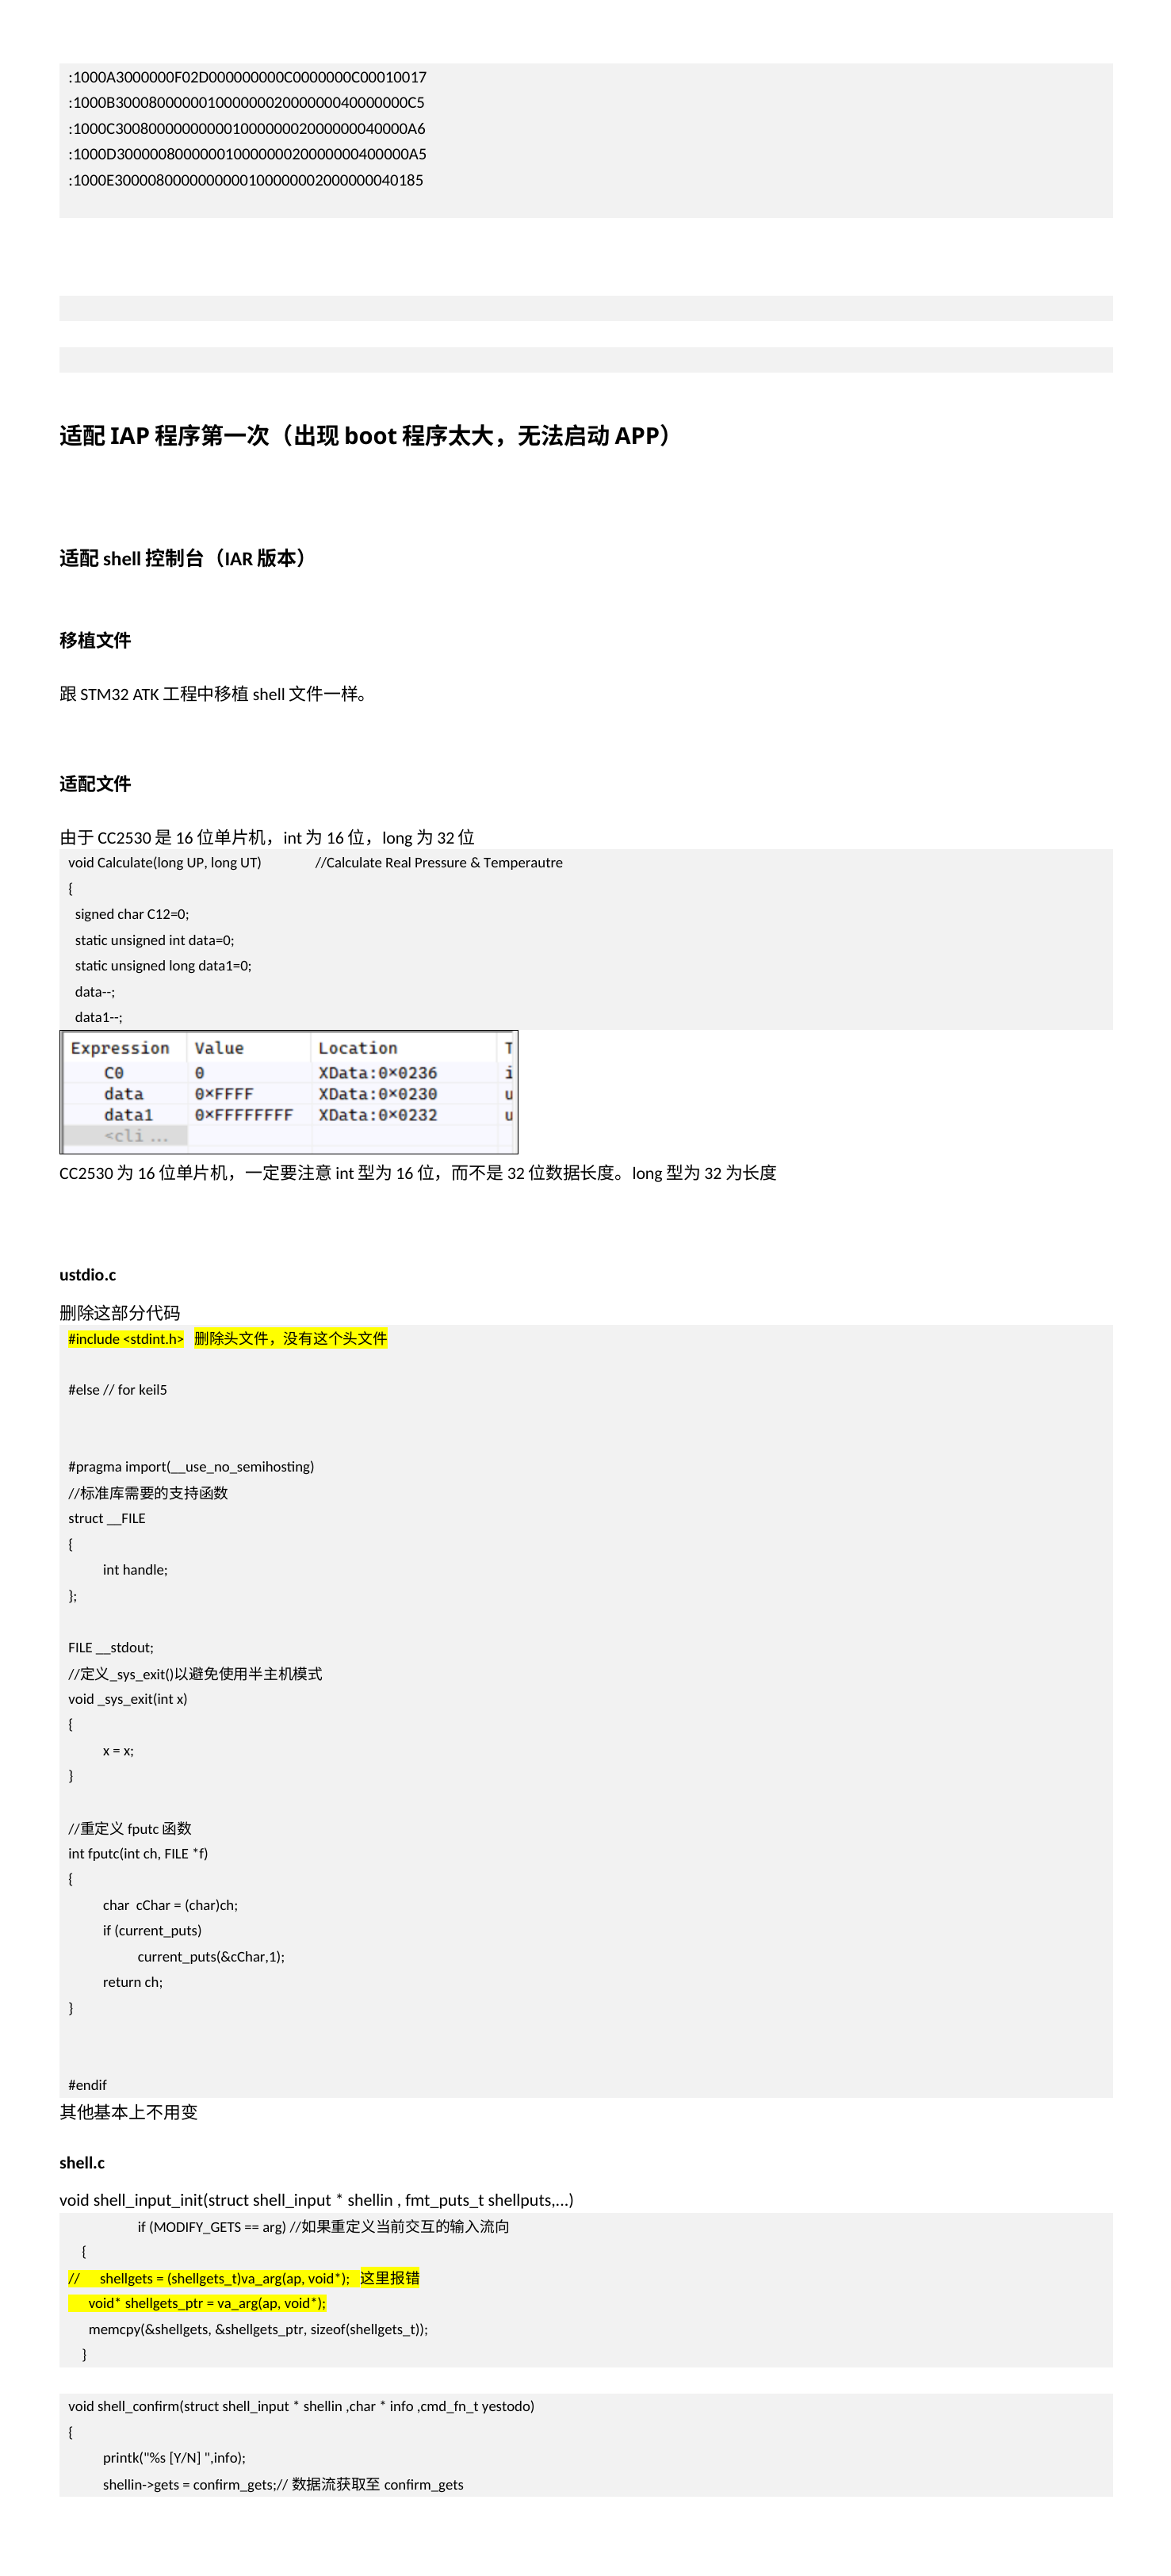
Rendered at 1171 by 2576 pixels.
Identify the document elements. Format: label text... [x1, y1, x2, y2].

table_header if (MODIFY_GETS == arg) //如果重定义当前交互的输入流向 { // shellgets = (shellgets_t)va_arg(ap, void*); 这里报错 void* shellgets_ptr = va_arg(ap, void*); memcpy(&shellgets, &shellgets_ptr, sizeof(shellgets_t)); } [59, 2213, 1113, 2367]
text CC2530为16位单片机，一定要注意int型为16位，而不是32位数据长度。long型为32为长度 [59, 1158, 1111, 1185]
subtitle 适配文件 [59, 757, 1111, 809]
text 其他基本上不用变 [59, 2098, 1111, 2124]
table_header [59, 63, 1113, 218]
table_header void Calculate(long UP, long UT) //Calculate Real Pressure & Temperautre { signed char C12=0; static unsigned int data=0; static unsigned long data1=0; data--; data1--; [59, 849, 1113, 1030]
table_header #include <stdint.h> 删除头文件，没有这个头文件 #else // for keil5 #pragma import(__use_no_semihosting) //标准库需要的支持函数 struct __FILE { int handle; }; FILE __stdout; //定义_sys_exit()以避免使用半主机模式 void _sys_exit(int x) { x = x; } //重定义fputc函数 int fputc(int ch, FILE *f) { char cChar = (char)ch; if (current_puts) current_puts(&cChar,1); return ch; } #endif [59, 1325, 1113, 2098]
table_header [59, 2394, 1113, 2497]
table_header [59, 347, 1113, 373]
subtitle 移植文件 [59, 614, 1111, 665]
subtitle 适配IAP程序第一次（出现boot程序太大，无法启动APP） [59, 408, 1111, 460]
picture [60, 1031, 518, 1154]
text 删除这部分代码 [59, 1299, 1111, 1325]
subtitle ustdio.c [59, 1261, 1111, 1288]
text void shell_input_init(struct shell_input * shellin , fmt_puts_t shellputs,...) [59, 2187, 1111, 2213]
text 跟STM32 ATK工程中移植shell文件一样。 [59, 680, 1111, 706]
subtitle 适配shell控制台（IAR版本） [59, 531, 1111, 583]
table_header [59, 296, 1113, 321]
subtitle shell.c [59, 2149, 1111, 2176]
text 由于CC2530是16位单片机，int为16位，long为32位 [59, 824, 1111, 849]
